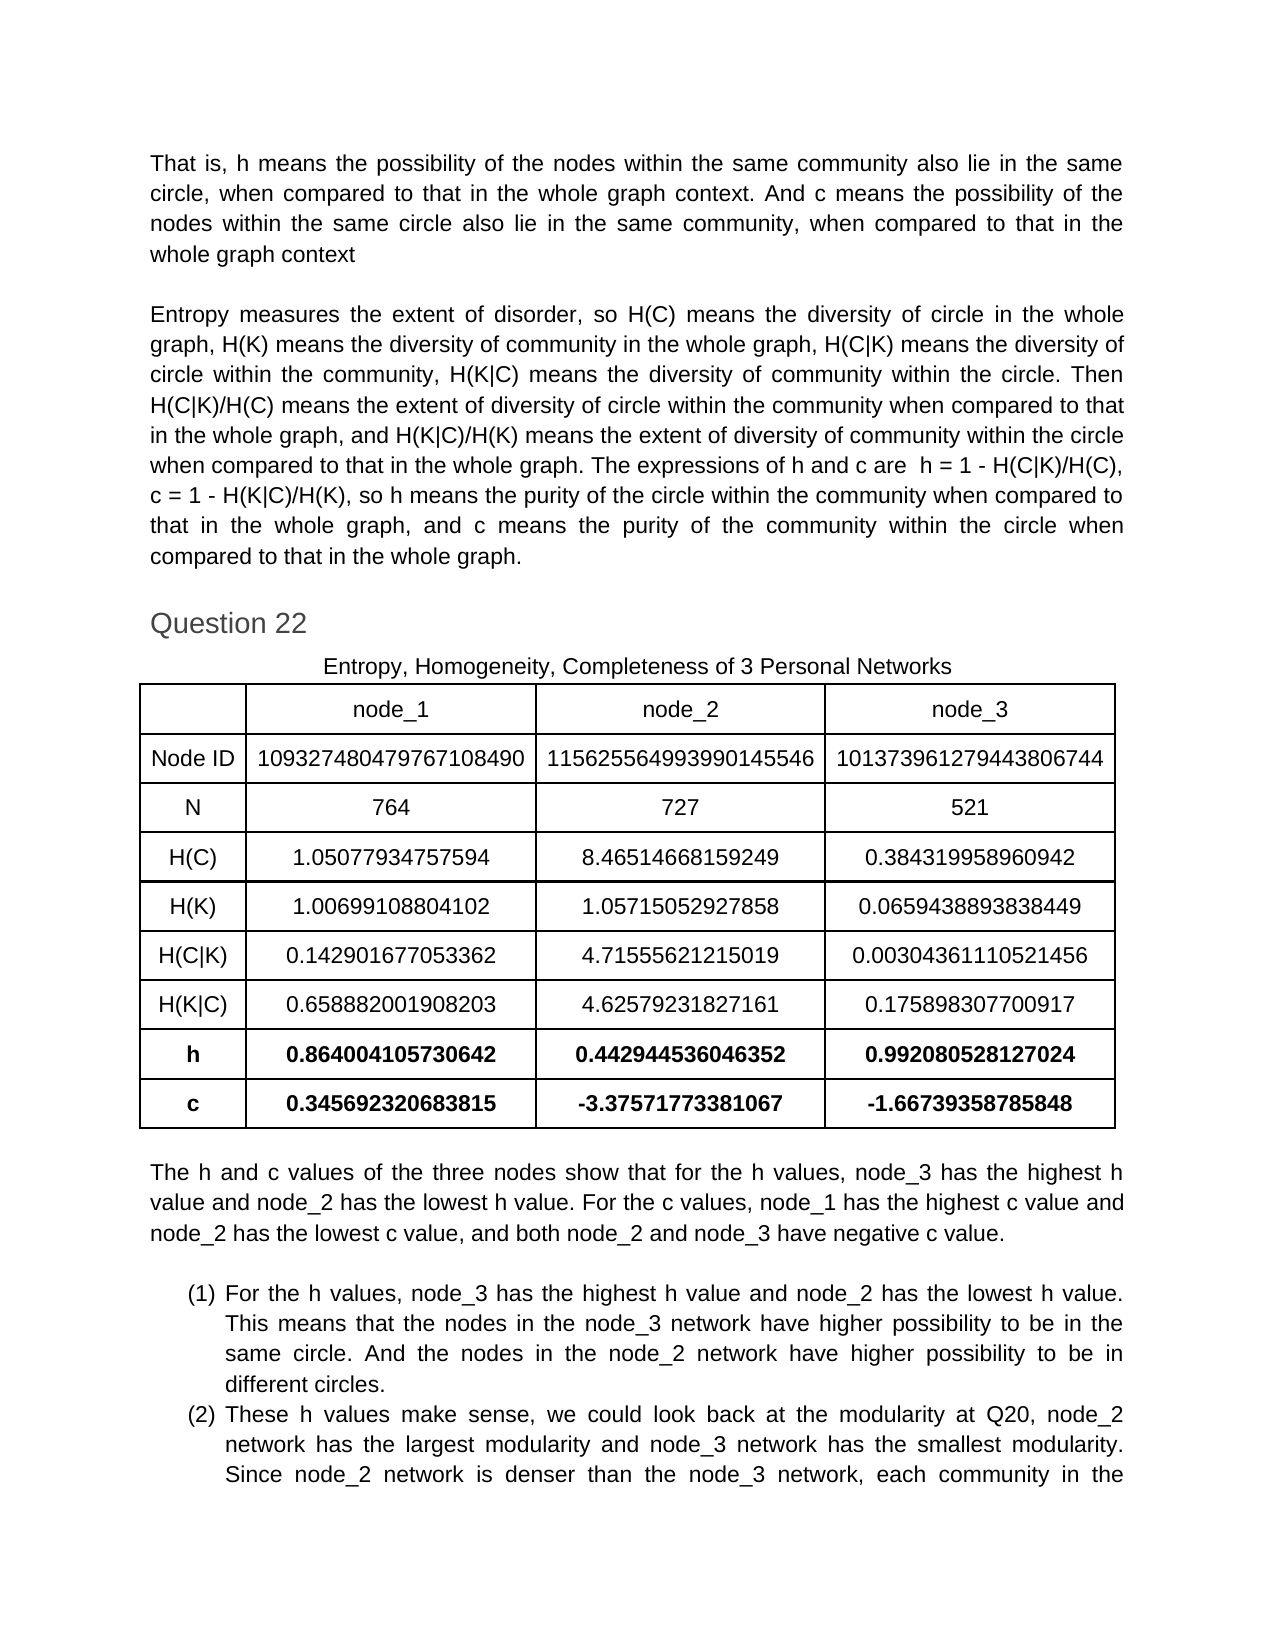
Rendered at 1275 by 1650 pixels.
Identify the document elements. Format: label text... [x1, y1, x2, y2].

table_cell 0.345692320683815 [247, 1080, 535, 1127]
table_cell H(K|C) [141, 981, 245, 1028]
table_cell H(C) [141, 833, 245, 880]
subtitle Question 22 [150, 606, 1125, 640]
table_cell c [141, 1080, 245, 1127]
table_cell 0.0659438893838449 [826, 883, 1114, 930]
text Entropy, Homogeneity, Completeness of 3 Personal Networks [150, 653, 1125, 679]
table_cell 1.00699108804102 [247, 883, 535, 930]
table_cell Node ID [141, 735, 245, 782]
table_cell 0.442944536046352 [537, 1030, 824, 1077]
table_cell h [141, 1030, 245, 1077]
table_cell 0.175898307700917 [826, 981, 1114, 1028]
table_header node_1 [247, 685, 535, 733]
table_cell -3.37571773381067 [537, 1080, 824, 1127]
table_header node_3 [826, 685, 1114, 733]
table_cell 101373961279443806744 [826, 735, 1114, 782]
table_cell H(C|K) [141, 932, 245, 979]
table_cell 0.992080528127024 [826, 1030, 1114, 1077]
text Entropy measures the extent of disorder, so H(C) means the diversity of circle in the whole graph, H(K) means the diversity of community in the whole graph, H(C|K) means the diversity of circle within the community, H(K|C) means the diversity of community within the circle. Then H(C|K)/H(C) means the extent of diversity of circle within the community when compared to that in the whole graph, and H(K|C)/H(K) means the extent of diversity of community within the circle when compared to that in the whole graph. The expressions of h and c are h = 1 - H(C|K)/H(C), c = 1 - H(K|C)/H(K), so h means the purity of the circle within the community when compared to that in the whole graph, and c means the purity of the community within the circle when compared to that in the whole graph. [150, 301, 1125, 569]
table_cell 727 [537, 784, 824, 831]
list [187, 1401, 1125, 1487]
table_cell 4.71555621215019 [537, 932, 824, 979]
table_cell -1.66739358785848 [826, 1080, 1114, 1127]
table_cell H(K) [141, 883, 245, 930]
list For the h values, node_3 has the highest h value and node_2 has the lowest h value. This means that the nodes in the node_3 network have higher possibility to be in the same circle. And the nodes in the node_2 network have higher possibility to be in different circles. [187, 1280, 1125, 1397]
table_cell 1.05715052927858 [537, 883, 824, 930]
table_cell 8.46514668159249 [537, 833, 824, 880]
table_header [141, 685, 245, 733]
table_cell 109327480479767108490 [247, 735, 535, 782]
table_cell 0.142901677053362 [247, 932, 535, 979]
table_cell N [141, 784, 245, 831]
table_header node_2 [537, 685, 824, 733]
text That is, h means the possibility of the nodes within the same community also lie in the same circle, when compared to that in the whole graph context. And c means the possibility of the nodes within the same circle also lie in the same community, when compared to that in the whole graph context [150, 150, 1125, 267]
table_cell 521 [826, 784, 1114, 831]
table_cell 4.62579231827161 [537, 981, 824, 1028]
table_cell 0.864004105730642 [247, 1030, 535, 1077]
table_cell 0.384319958960942 [826, 833, 1114, 880]
text The h and c values of the three nodes show that for the h values, node_3 has the highest h value and node_2 has the lowest h value. For the c values, node_1 has the highest c value and node_2 has the lowest c value, and both node_2 and node_3 have negative c value. [150, 1159, 1125, 1246]
table_cell 115625564993990145546 [537, 735, 824, 782]
table_cell 0.658882001908203 [247, 981, 535, 1028]
table_cell 0.00304361110521456 [826, 932, 1114, 979]
table_cell 764 [247, 784, 535, 831]
table_cell 1.05077934757594 [247, 833, 535, 880]
